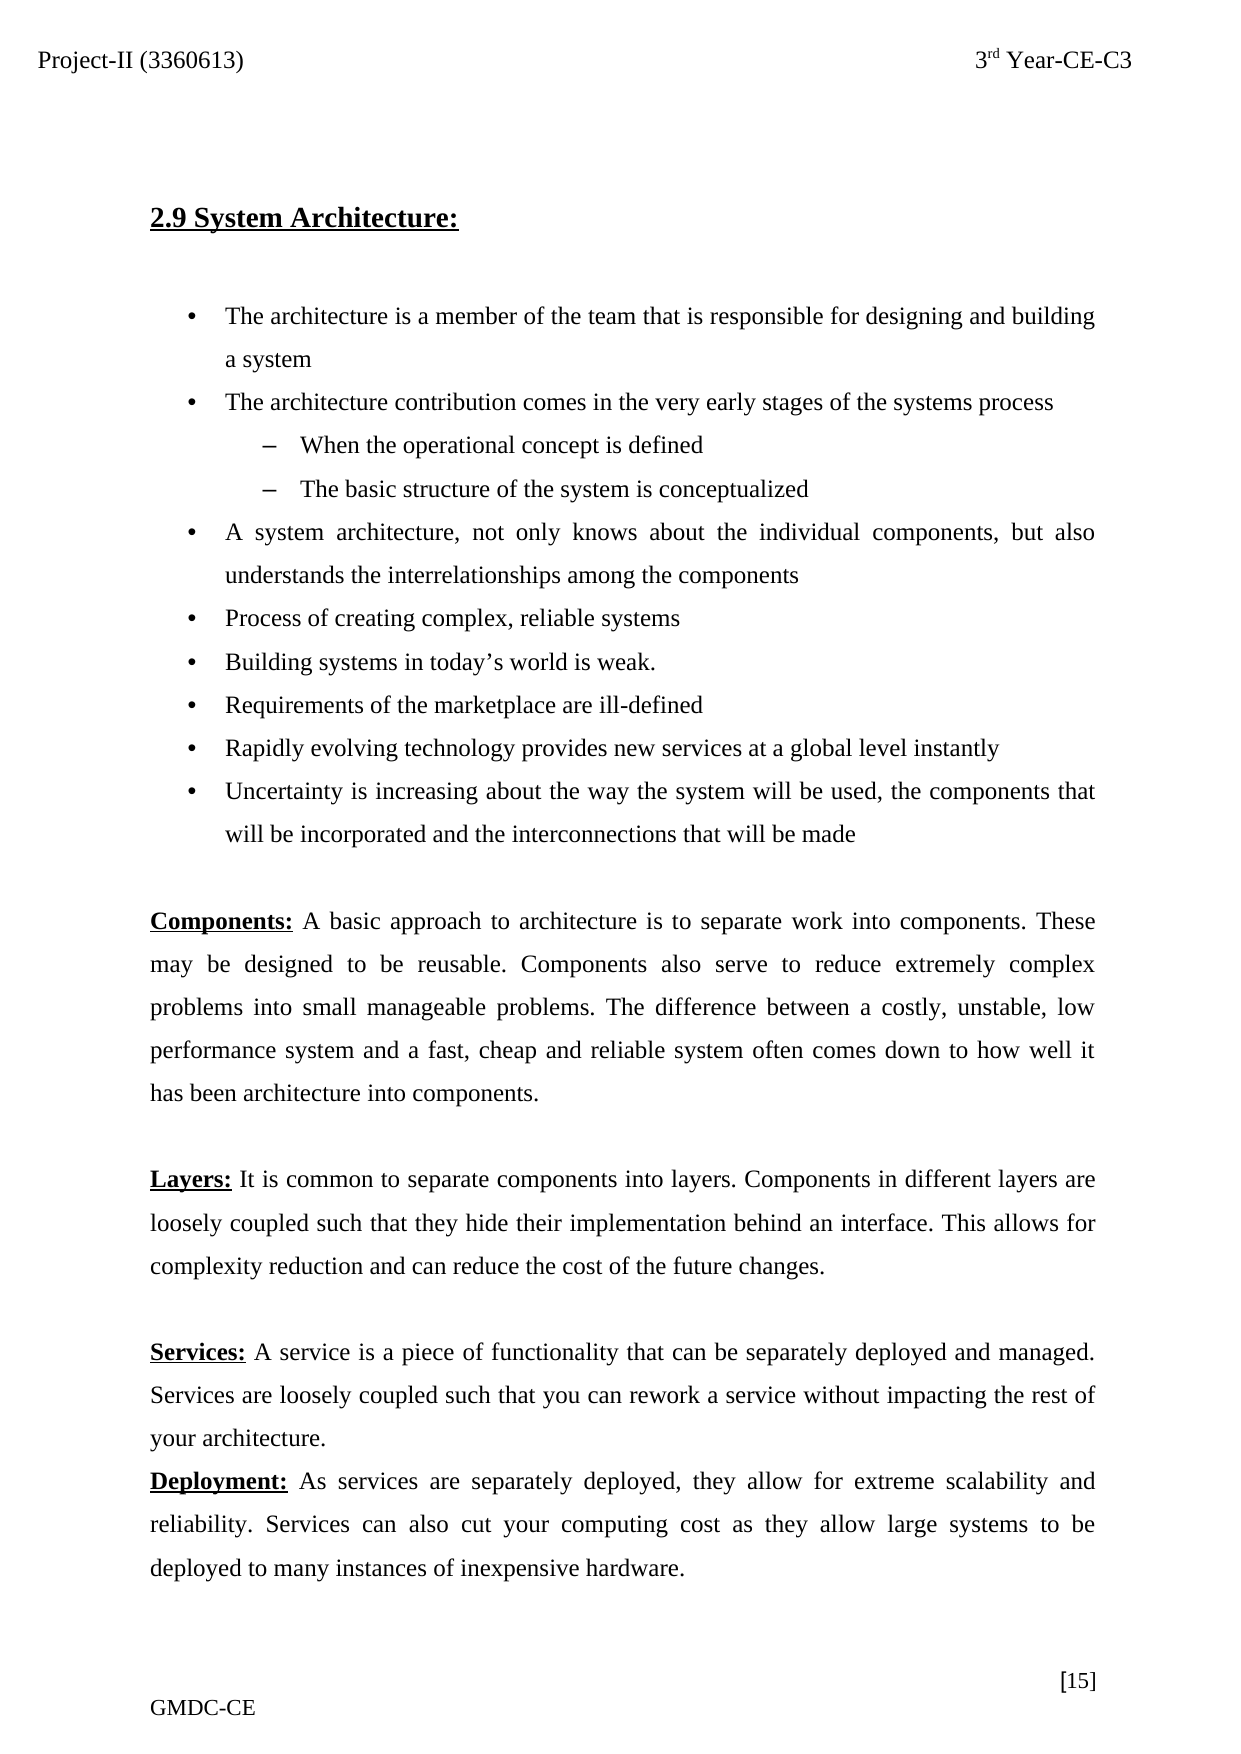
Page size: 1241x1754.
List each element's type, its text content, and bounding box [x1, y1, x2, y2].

list Uncertainty is increasing about the way the system will be used, the components that will be incorporated and the interconnections that will be made [187, 776, 1096, 848]
list Building systems in today’s world is weak. [187, 647, 1096, 675]
text Layers: It is common to separate components into layers. Components in different layers are loosely coupled such that they hide their implementation behind an interface. This allows for complexity reduction and can reduce the cost of the future changes. [150, 1164, 1096, 1279]
list The architecture contribution comes in the very early stages of the systems process [187, 387, 1096, 416]
list The basic structure of the system is conceptualized [262, 474, 1096, 503]
list A system architecture, not only knows about the individual components, but also understands the interrelationships among the components [187, 517, 1096, 589]
text Services: A service is a piece of functionality that can be separately deployed and managed. Services are loosely coupled such that you can rework a service without impacting the rest of your architecture. [150, 1337, 1096, 1452]
list Requirements of the marketplace are ill-defined [187, 690, 1096, 719]
list Process of creating complex, reliable systems [187, 603, 1096, 632]
text 2.9 System Architecture: [150, 200, 1096, 234]
list When the operational concept is defined [262, 431, 1096, 459]
list The architecture is a member of the team that is responsible for designing and building a system [187, 301, 1096, 373]
text Components: A basic approach to architecture is to separate work into components. These may be designed to be reusable. Components also serve to reduce extremely complex problems into small manageable problems. The difference between a costly, unstable, low performance system and a fast, cheap and reliable system often comes down to how well it has been architecture into components. [150, 906, 1096, 1107]
text Deployment: As services are separately deployed, they allow for extreme scalability and reliability. Services can also cut your computing cost as they allow large systems to be deployed to many instances of inexpensive hardware. [150, 1466, 1096, 1581]
list Rapidly evolving technology provides new services at a global level instantly [187, 733, 1096, 762]
